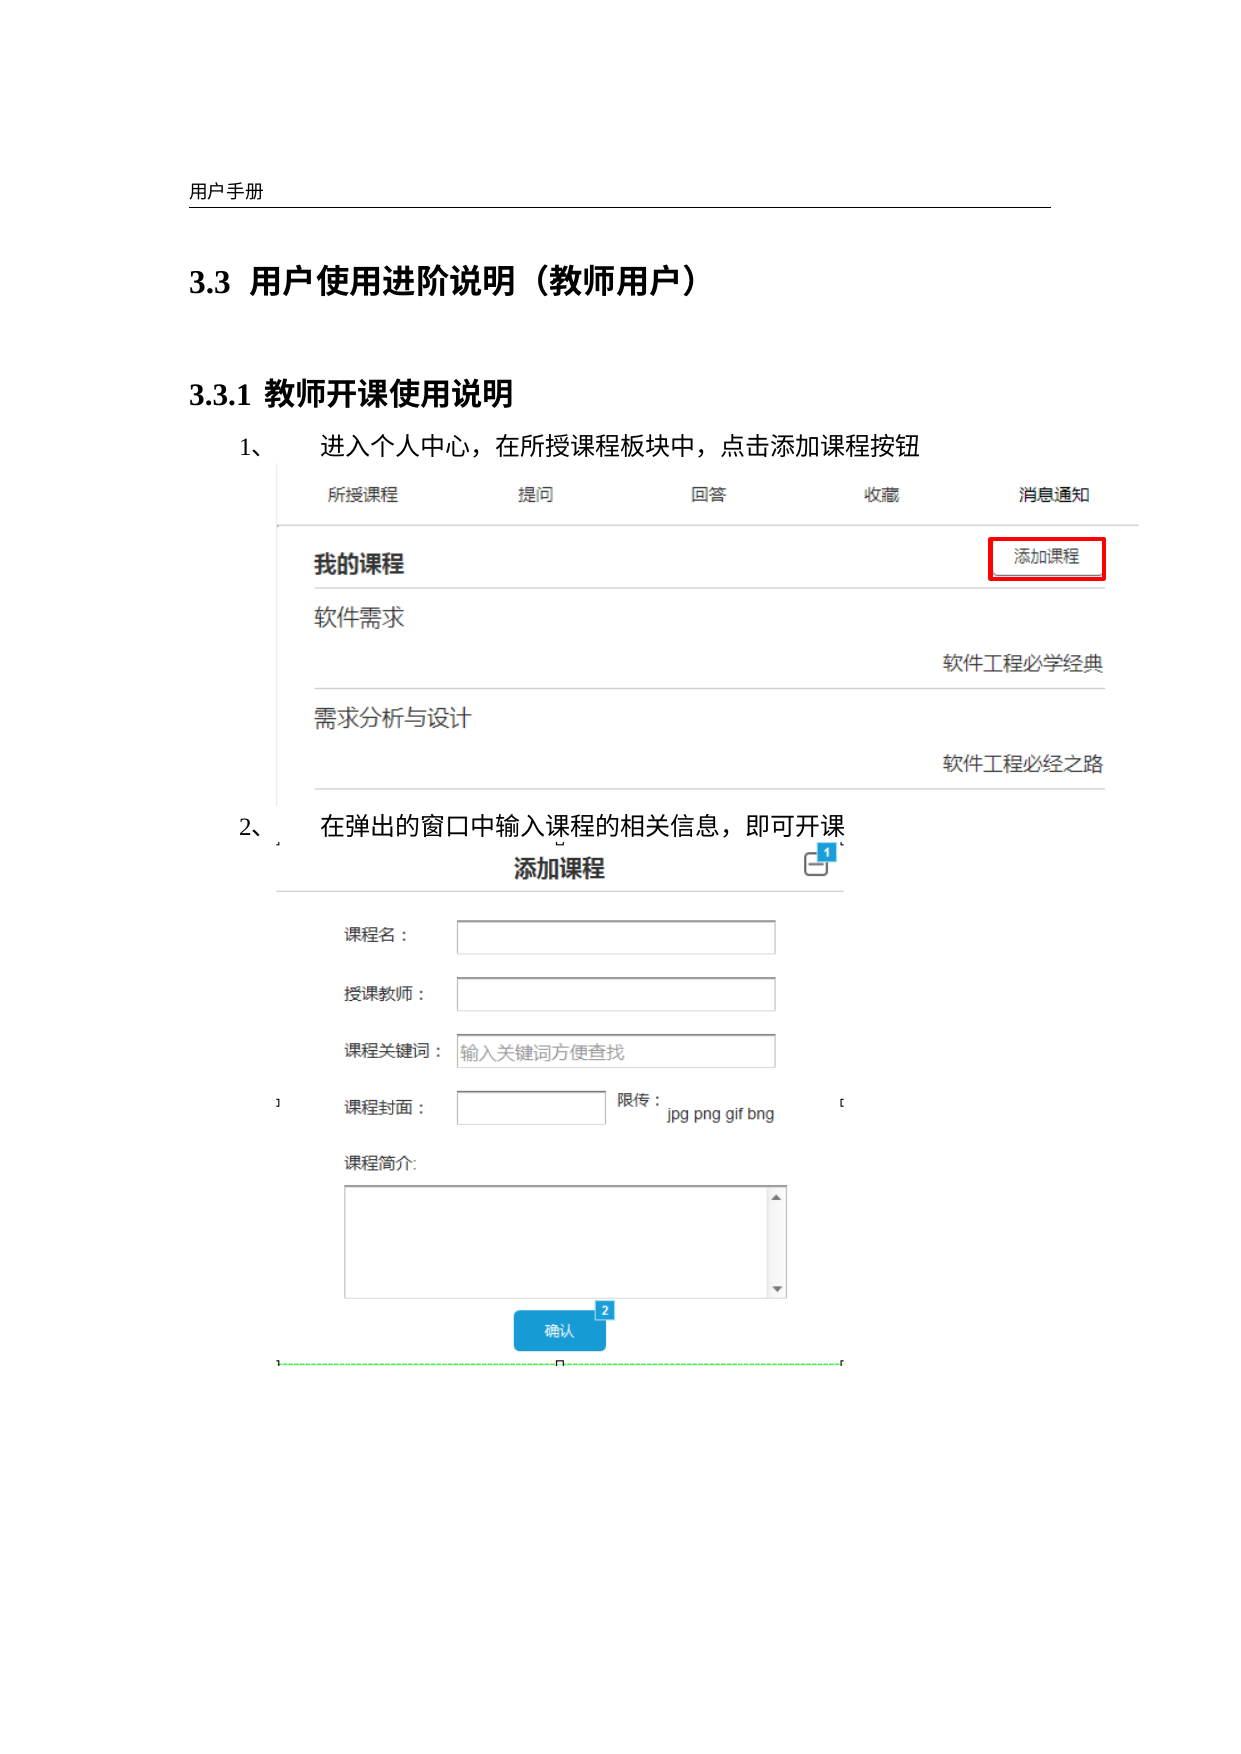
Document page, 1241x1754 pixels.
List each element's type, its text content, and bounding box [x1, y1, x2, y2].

subtitle 教师开课使用说明 [189, 369, 1051, 414]
subtitle 用户使用进阶说明（教师用户） [189, 254, 1051, 303]
picture [276, 842, 844, 1366]
list 在弹出的窗口中输入课程的相关信息，即可开课 [239, 806, 1051, 842]
list 进入个人中心，在所授课程板块中，点击添加课程按钮 [239, 427, 1051, 463]
picture [276, 463, 1139, 806]
